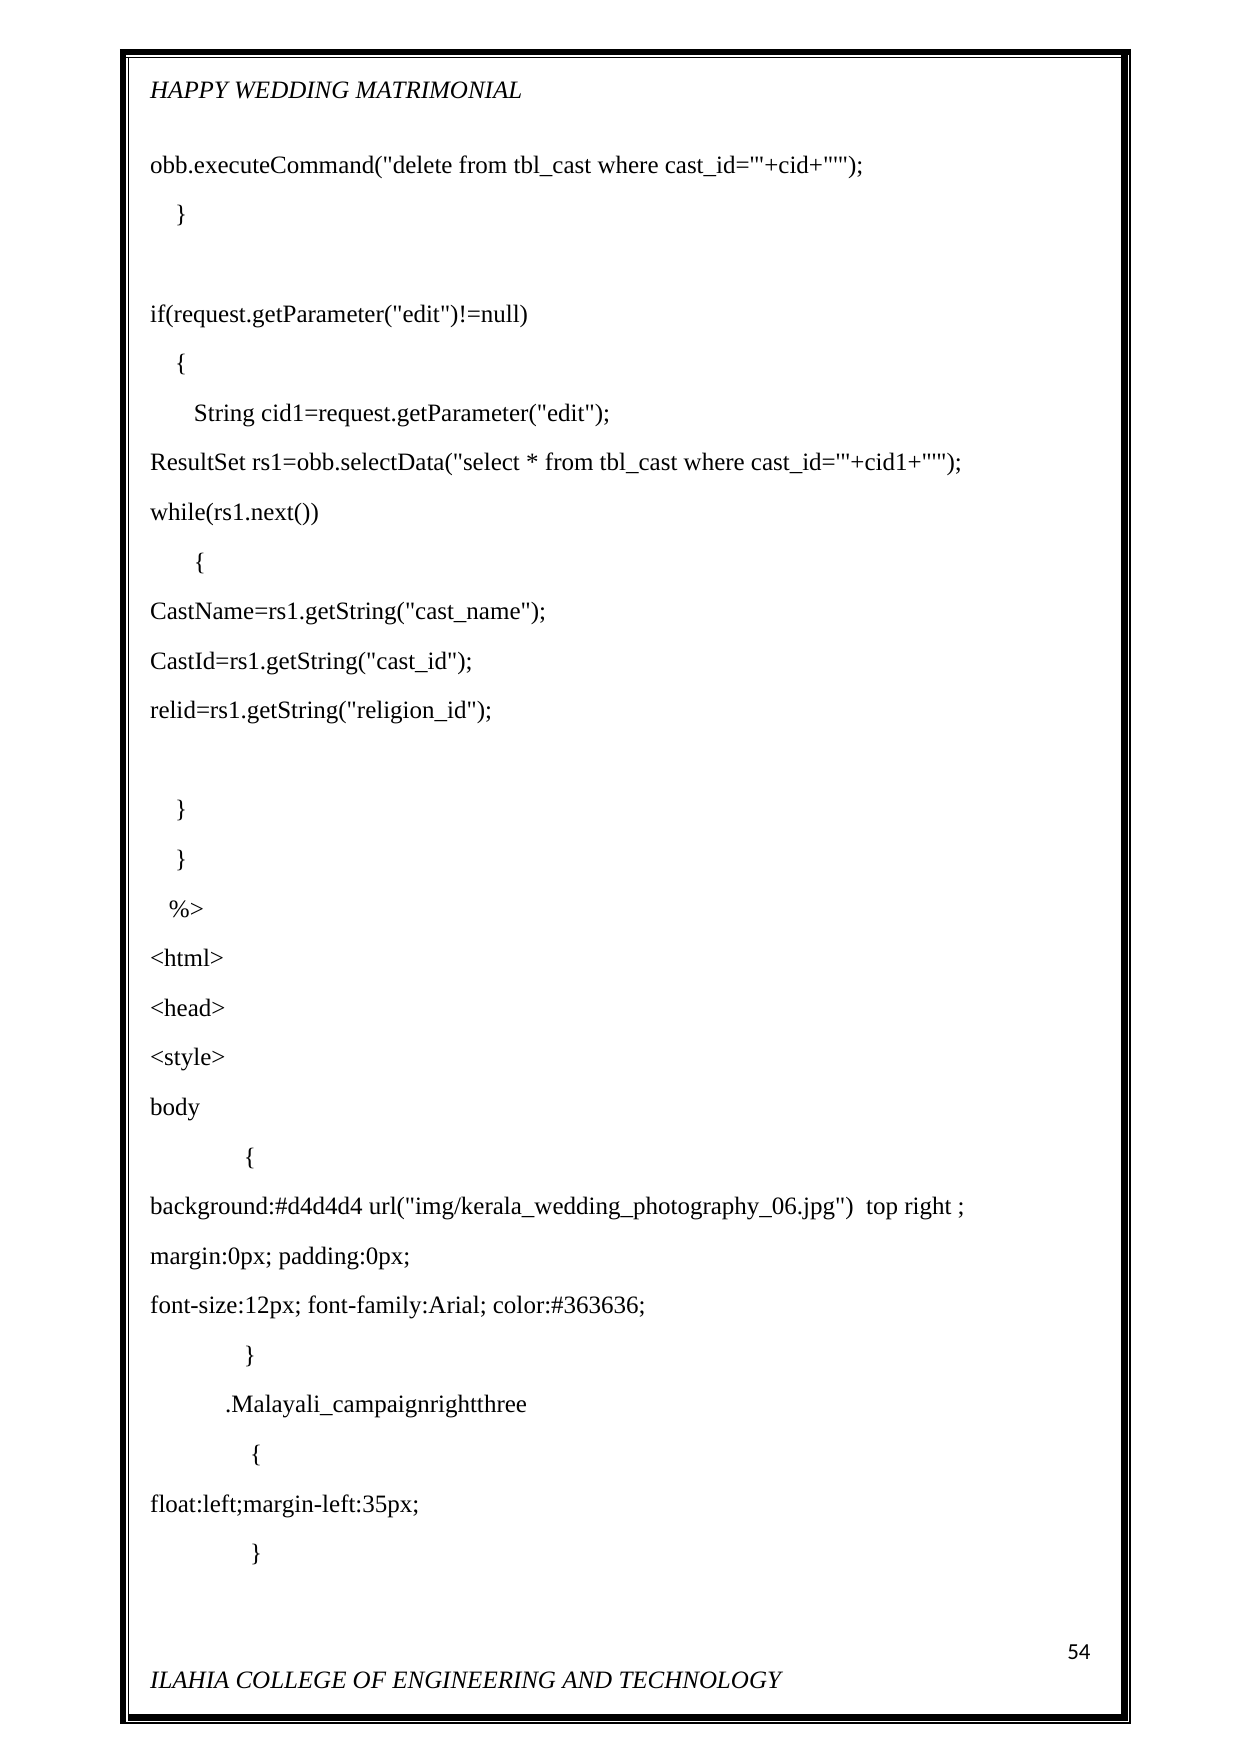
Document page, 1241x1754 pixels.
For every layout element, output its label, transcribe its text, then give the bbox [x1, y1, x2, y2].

text CastId=rs1.getString("cast_id"); [150, 646, 1090, 674]
text } [150, 1340, 1090, 1369]
text String cid1=request.getParameter("edit"); [150, 398, 1090, 427]
text { [150, 547, 1090, 575]
text obb.executeCommand("delete from tbl_cast where cast_id='"+cid+"'"); [150, 150, 1090, 179]
text { [150, 1439, 1090, 1468]
text } [150, 1538, 1090, 1567]
text %> [150, 894, 1090, 922]
text body [150, 1092, 1090, 1121]
text while(rs1.next()) [150, 497, 1090, 526]
text <style> [150, 1042, 1090, 1071]
text .Malayali_campaignrightthree [150, 1389, 1090, 1418]
text ResultSet rs1=obb.selectData("select * from tbl_cast where cast_id='"+cid1+"'"); [150, 447, 1090, 476]
text background:#d4d4d4 url("img/kerala_wedding_photography_06.jpg") top right ; [150, 1191, 1090, 1220]
text } [150, 844, 1090, 873]
text float:left;margin-left:35px; [150, 1489, 1090, 1517]
text relid=rs1.getString("religion_id"); [150, 695, 1090, 724]
text { [150, 1142, 1090, 1170]
text CastName=rs1.getString("cast_name"); [150, 596, 1090, 625]
text { [150, 348, 1090, 377]
text margin:0px; padding:0px; [150, 1241, 1090, 1269]
text font-size:12px; font-family:Arial; color:#363636; [150, 1290, 1090, 1319]
text <html> [150, 943, 1090, 972]
text if(request.getParameter("edit")!=null) [150, 299, 1090, 327]
text } [150, 199, 1090, 228]
text } [150, 794, 1090, 823]
text <head> [150, 993, 1090, 1022]
